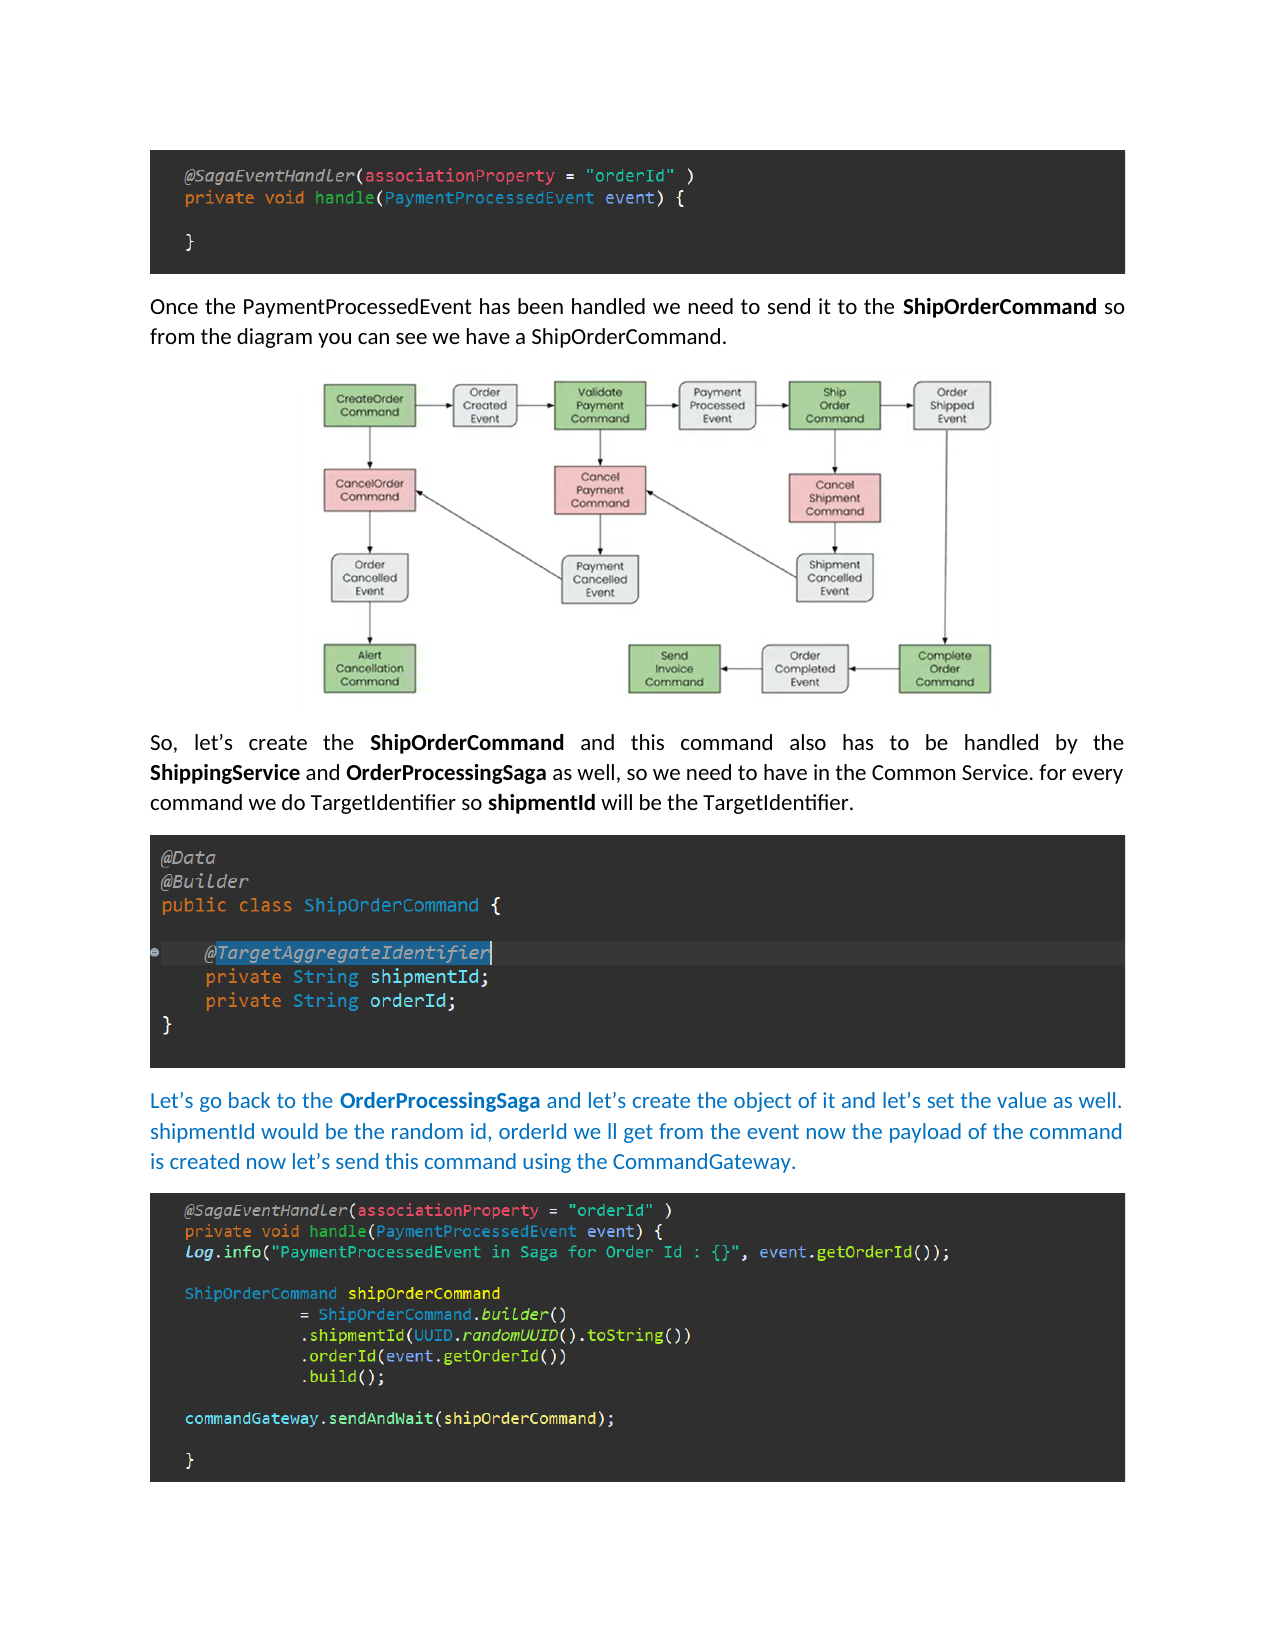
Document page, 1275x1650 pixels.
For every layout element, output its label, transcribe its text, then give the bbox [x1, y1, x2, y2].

picture [150, 835, 1125, 1068]
picture [150, 150, 1125, 274]
picture [150, 1193, 1125, 1482]
picture [300, 369, 1001, 709]
text So, let’s create the ShipOrderCommand and this command also has to be handled by the ShippingService and OrderProcessingSaga as well, so we need to have in the Common Service. for every command we do TargetIdentifier so shipmentId will be the TargetIdentifier. [150, 728, 1125, 816]
text Let’s go back to the OrderProcessingSaga and let’s create the object of it and let’s set the value as well. shipmentId would be the random id, orderId we ll get from the event now the payload of the command is created now let’s send this command using the CommandGateway. [150, 1087, 1125, 1175]
text Once the PaymentProcessedEvent has been handled we need to send it to the ShipOrderCommand so from the diagram you can see we have a ShipOrderCommand. [150, 292, 1125, 350]
